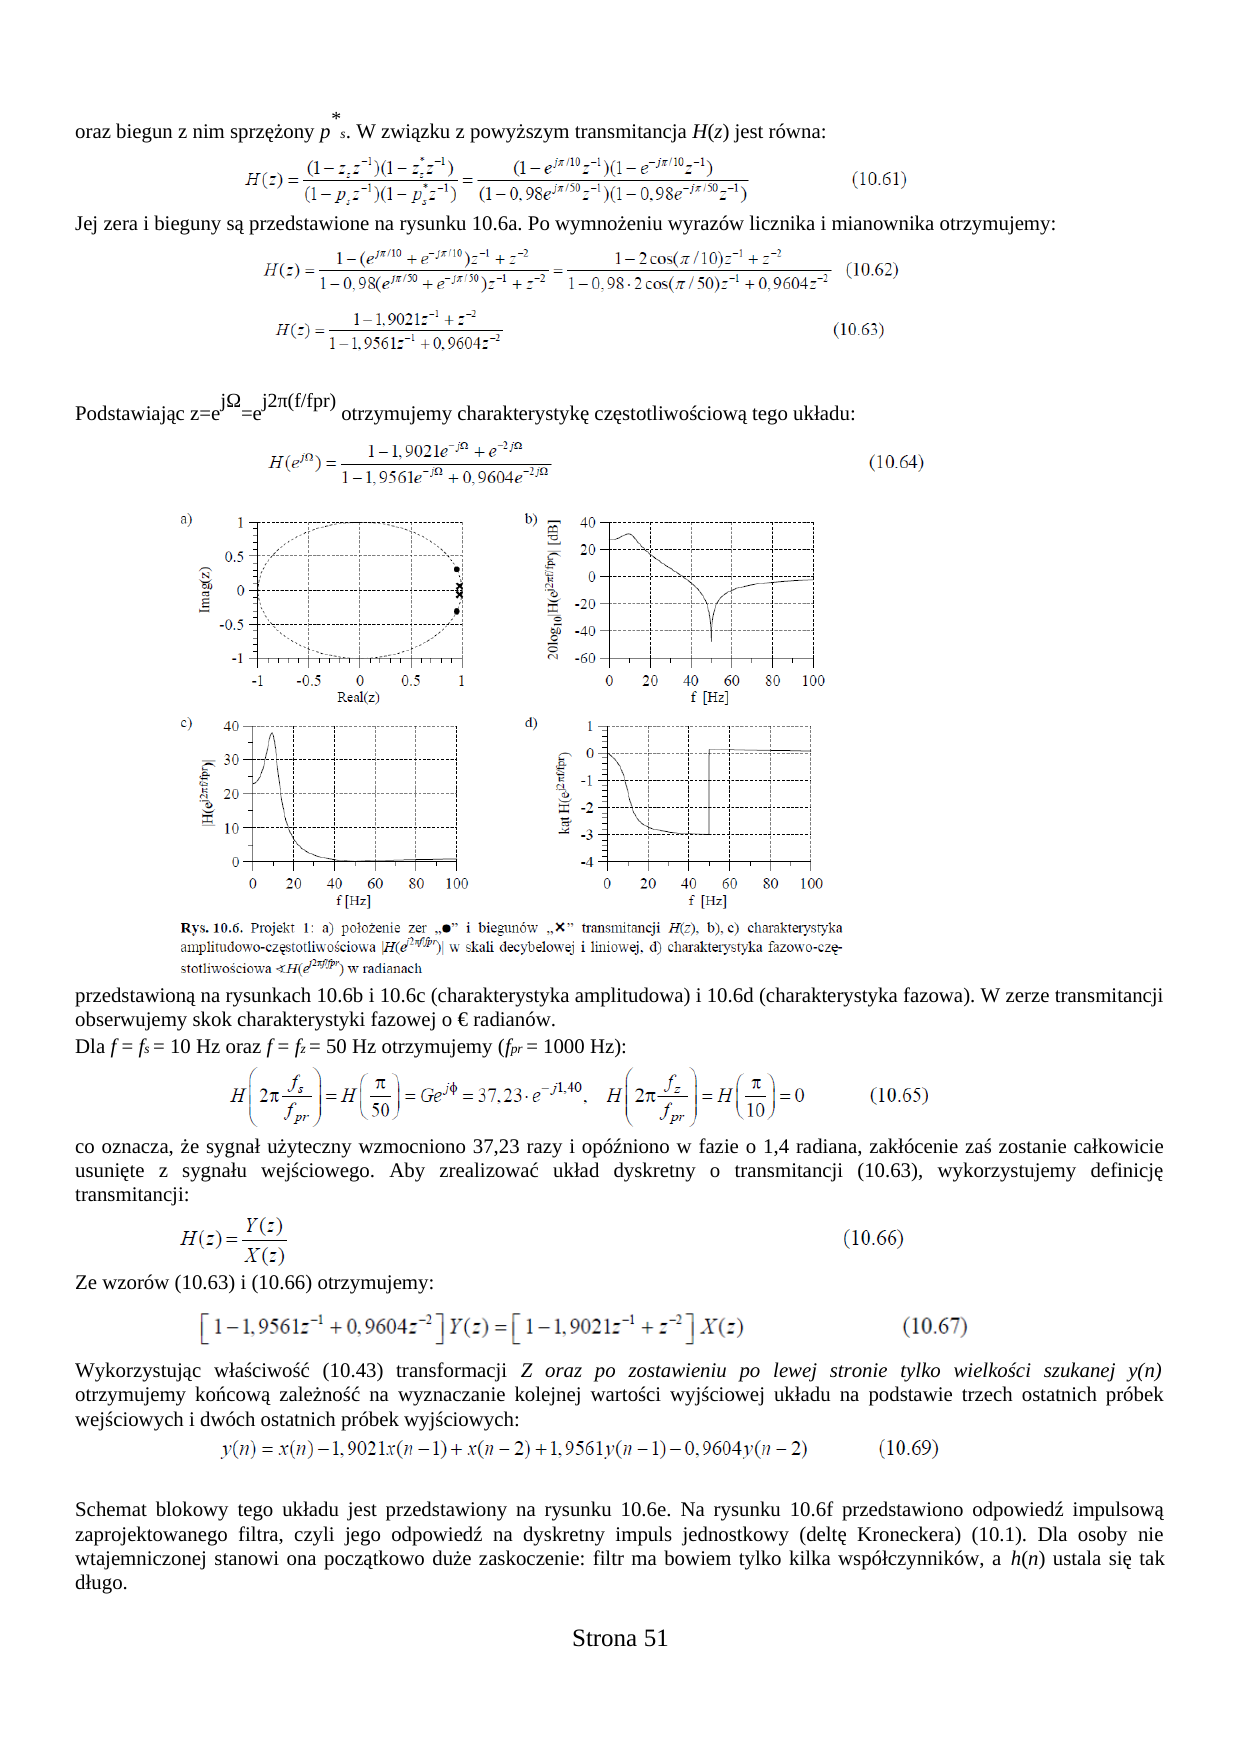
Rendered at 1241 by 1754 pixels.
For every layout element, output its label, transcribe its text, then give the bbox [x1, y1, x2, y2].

picture [261, 431, 927, 490]
text Schemat blokowy tego układu jest przedstawiony na rysunku 10.6e. Na rysunku 10.6f przedstawiono odpowiedź impulsową zaprojektowanego filtra, czyli jego odpowiedź na dyskretny impuls jednostkowy (deltę Kroneckera) (10.1). Dla osoby nie wtajemniczonej stanowi ona początkowo duże zaskoczenie: filtr ma bowiem tylko kilka współczynników, a h(n) ustala się tak długo. [75, 1497, 1165, 1594]
text Dla f = fs = 10 Hz oraz f = fz = 50 Hz otrzymujemy (fpr = 1000 Hz): [75, 1034, 1165, 1058]
picture [166, 501, 854, 980]
picture [226, 1061, 929, 1131]
text Podstawiając z=ejΩ=ej2π(f/fpr) otrzymujemy charakterystykę częstotliwościową tego układu: [75, 389, 1165, 428]
picture [193, 1307, 976, 1356]
picture [271, 302, 892, 354]
picture [253, 238, 901, 295]
text oraz biegun z nim sprzężony p*s. W związku z powyższym transmitancja H(z) jest równa: [75, 107, 1165, 146]
picture [214, 1433, 940, 1468]
picture [179, 1211, 913, 1268]
picture [242, 149, 912, 209]
